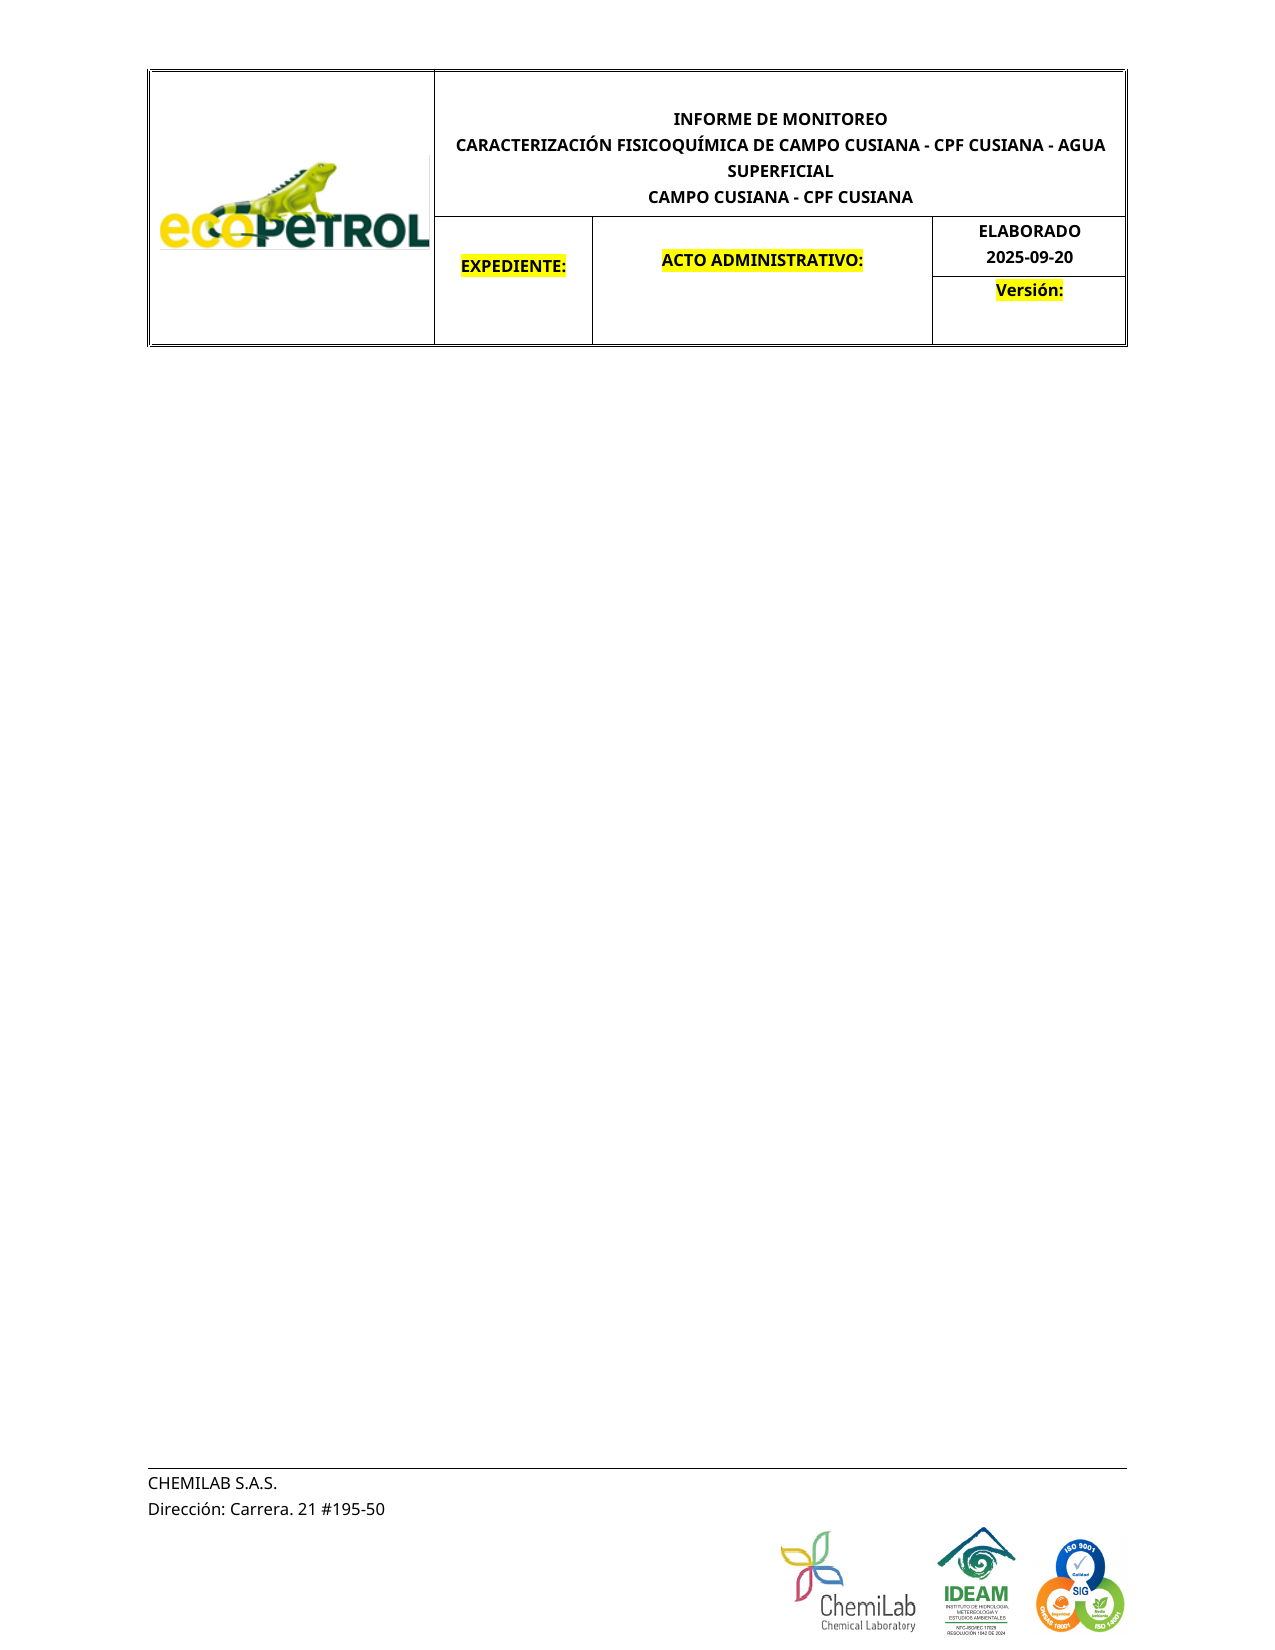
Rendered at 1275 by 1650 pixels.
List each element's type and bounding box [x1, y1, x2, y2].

picture [159, 155, 432, 252]
picture [1032, 1534, 1128, 1636]
picture [775, 1523, 1024, 1647]
